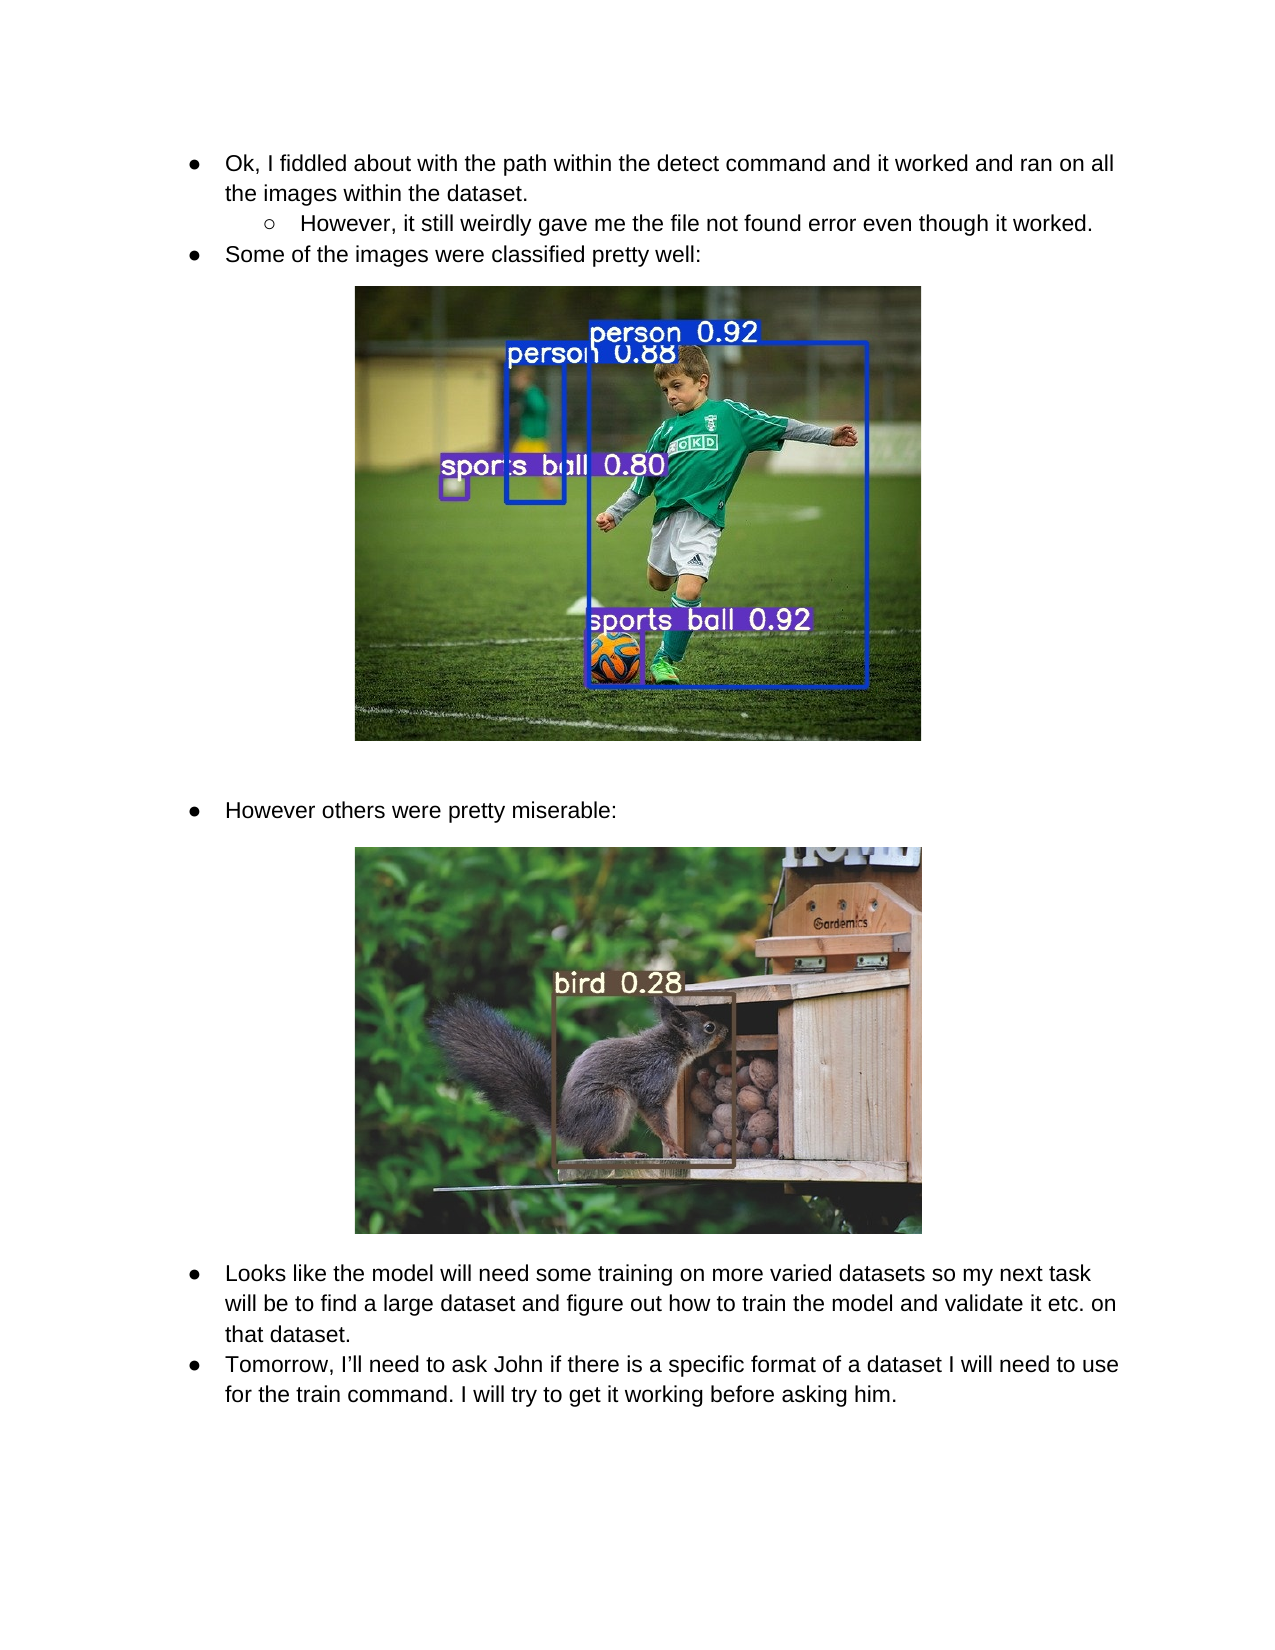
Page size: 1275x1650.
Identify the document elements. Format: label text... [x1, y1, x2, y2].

list However others were pretty miserable: [187, 797, 1125, 824]
list Tomorrow, I’ll need to ask John if there is a specific format of a dataset I will need to use for the train command. I will try to get it working before asking him. [187, 1351, 1125, 1407]
list Ok, I fiddled about with the path within the detect command and it worked and ran on all the images within the dataset. [187, 150, 1125, 207]
picture [354, 847, 922, 1234]
list Some of the images were classified pretty well: [187, 241, 1125, 267]
picture [354, 286, 922, 741]
list However, it still weirdly gave me the file not found error even though it worked. [262, 210, 1125, 237]
